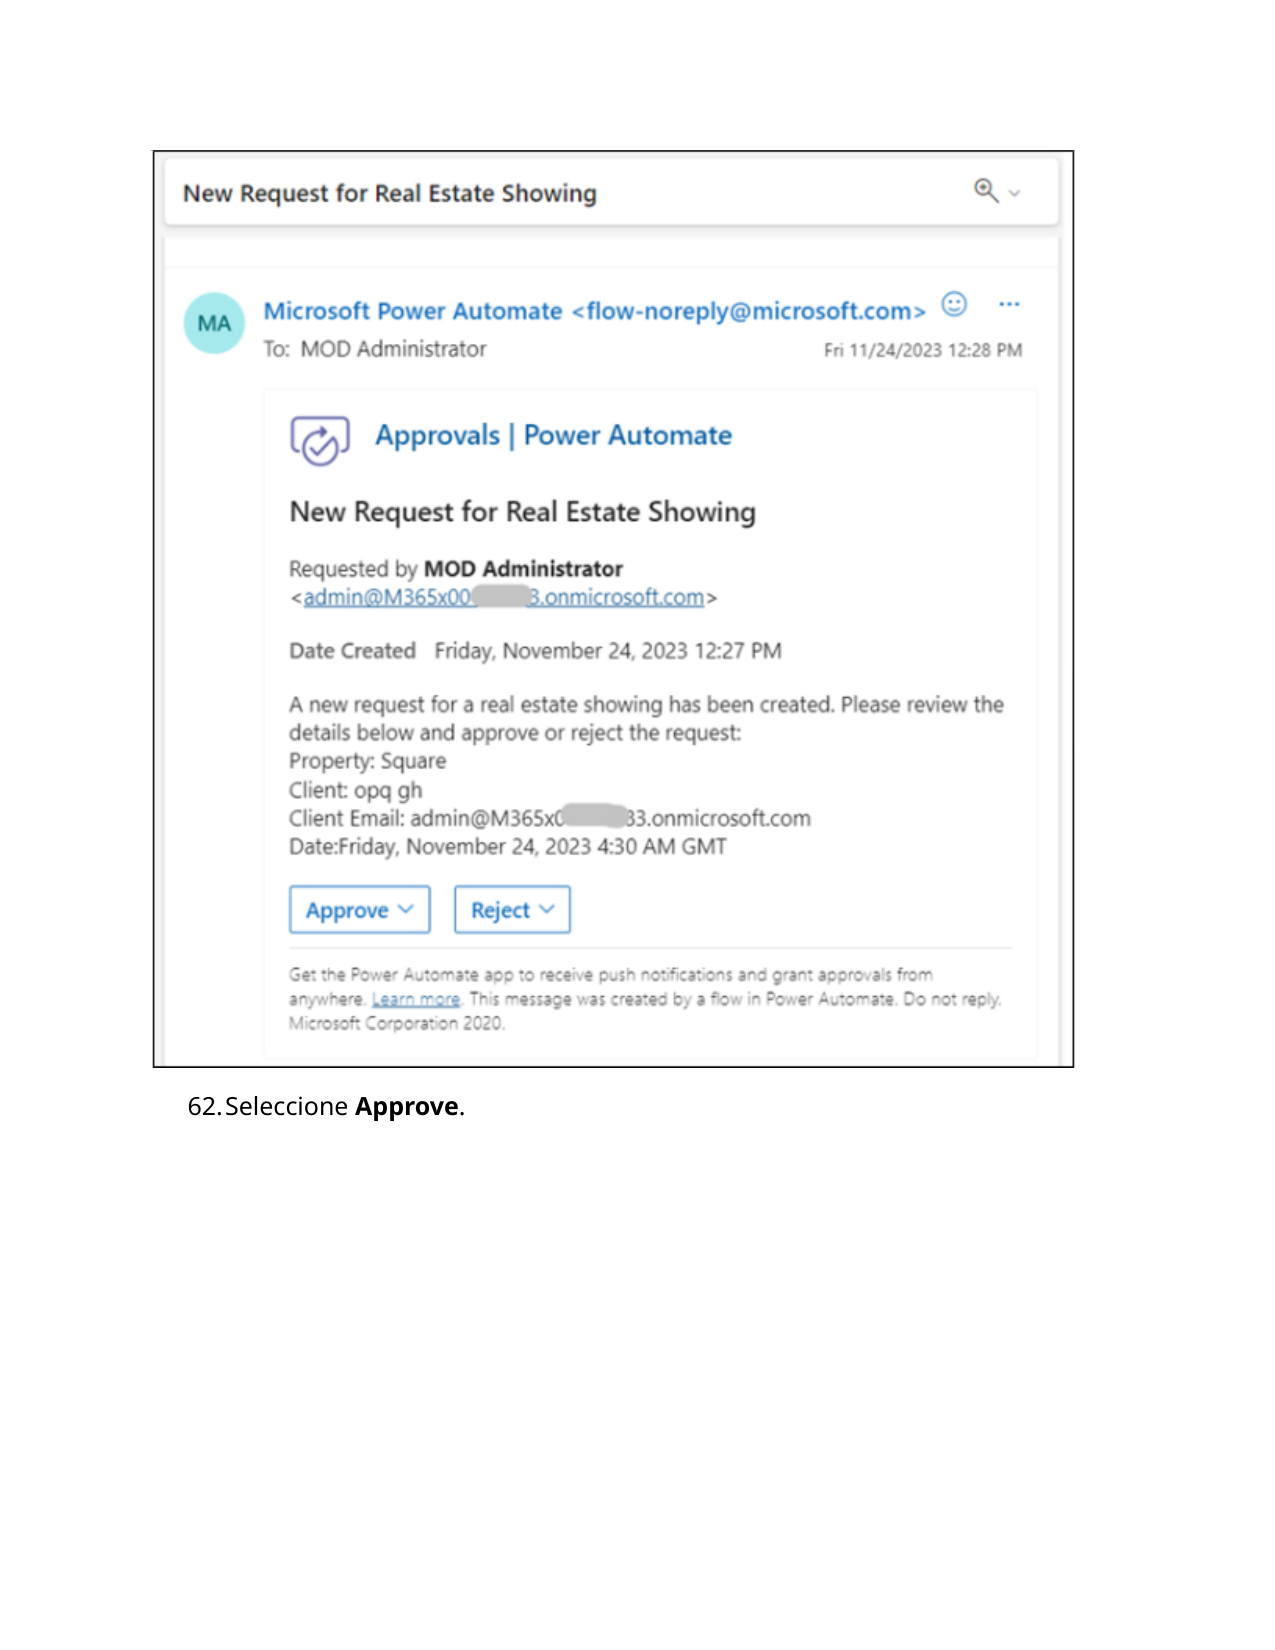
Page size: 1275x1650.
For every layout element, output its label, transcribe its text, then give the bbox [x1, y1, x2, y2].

picture [150, 150, 1076, 1068]
list Seleccione Approve. [187, 1089, 1125, 1123]
